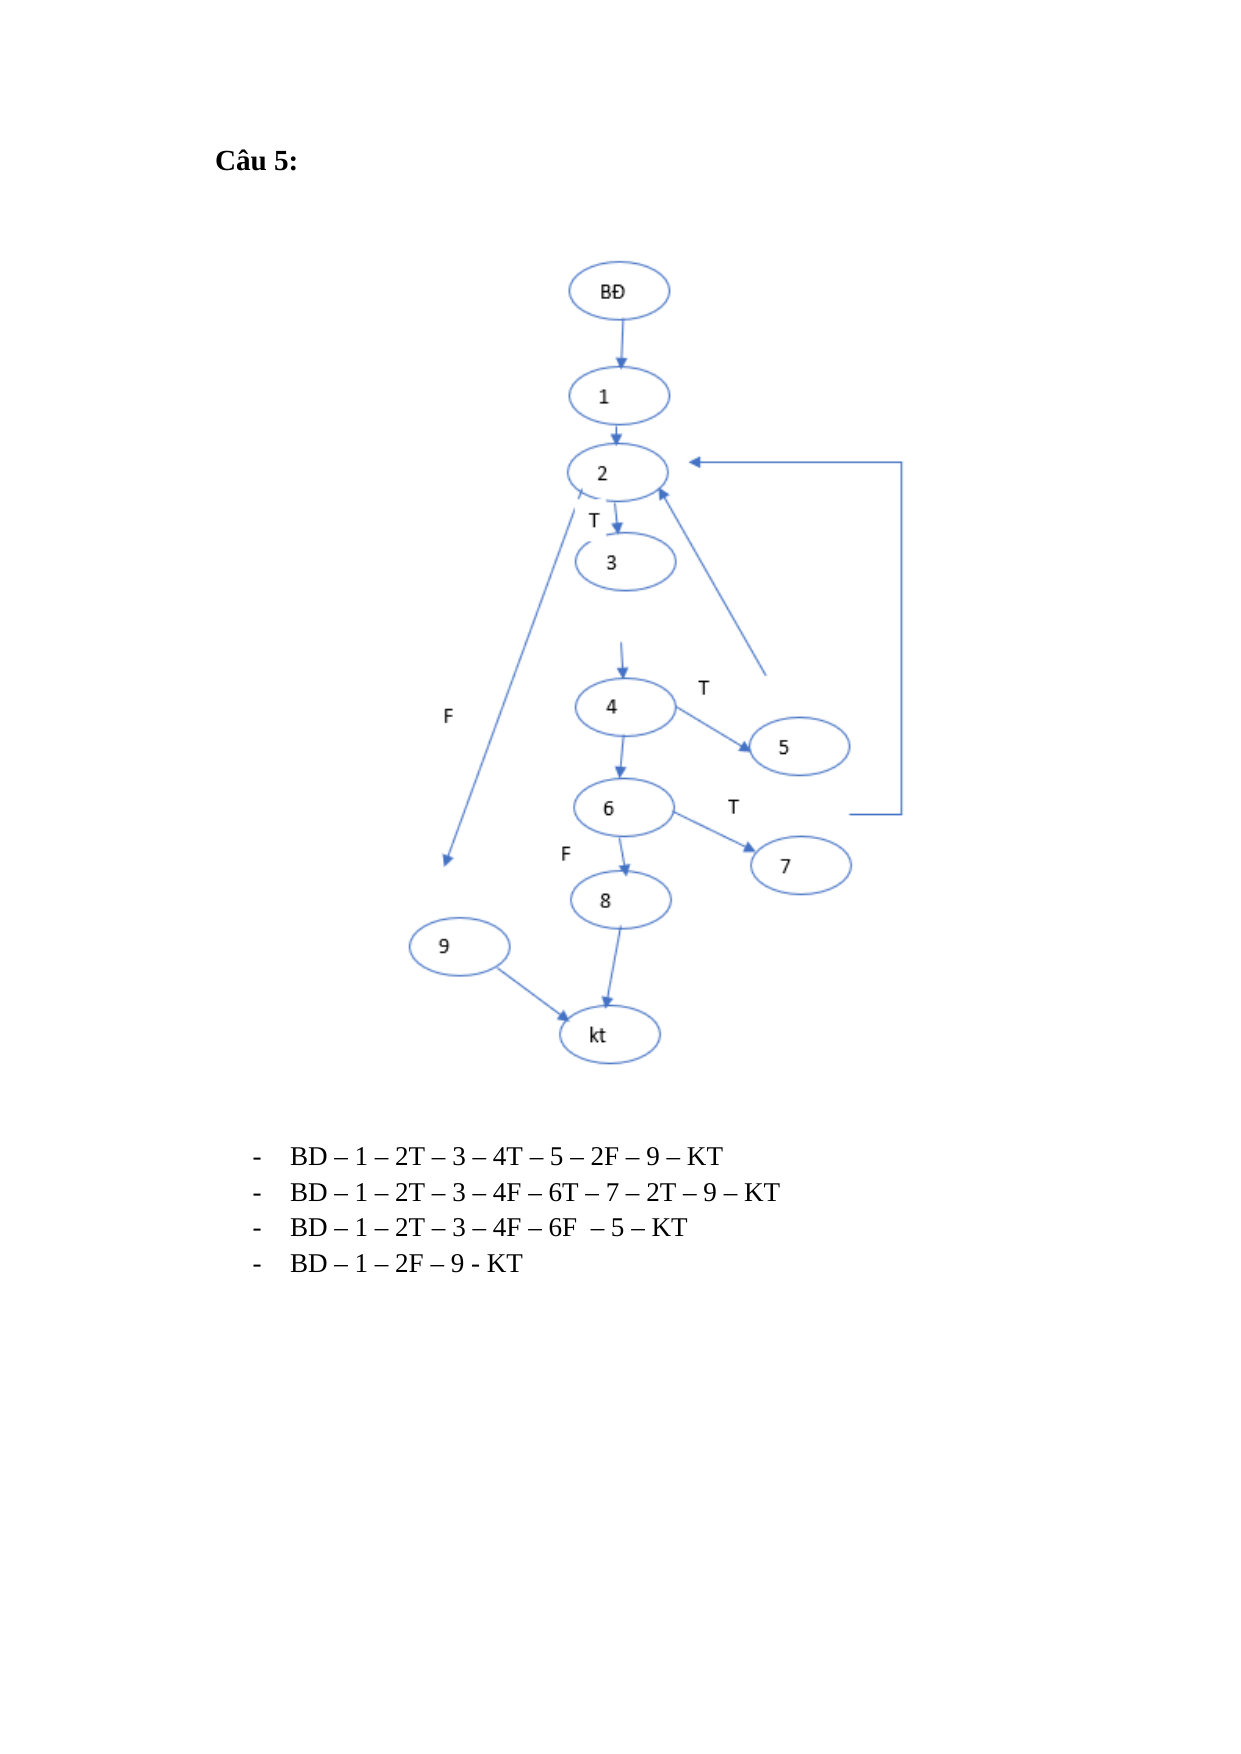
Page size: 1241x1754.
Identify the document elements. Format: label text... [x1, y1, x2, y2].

list BD – 1 – 2T – 3 – 4F – 6F – 5 – KT [252, 1211, 1122, 1242]
list BD – 1 – 2T – 3 – 4T – 5 – 2F – 9 – KT [252, 1140, 1122, 1171]
list BD – 1 – 2T – 3 – 4F – 6T – 7 – 2T – 9 – KT [252, 1176, 1122, 1207]
subtitle Câu 5: [215, 143, 1122, 177]
list BD – 1 – 2F – 9 - KT [252, 1247, 1122, 1278]
picture [370, 206, 929, 1124]
